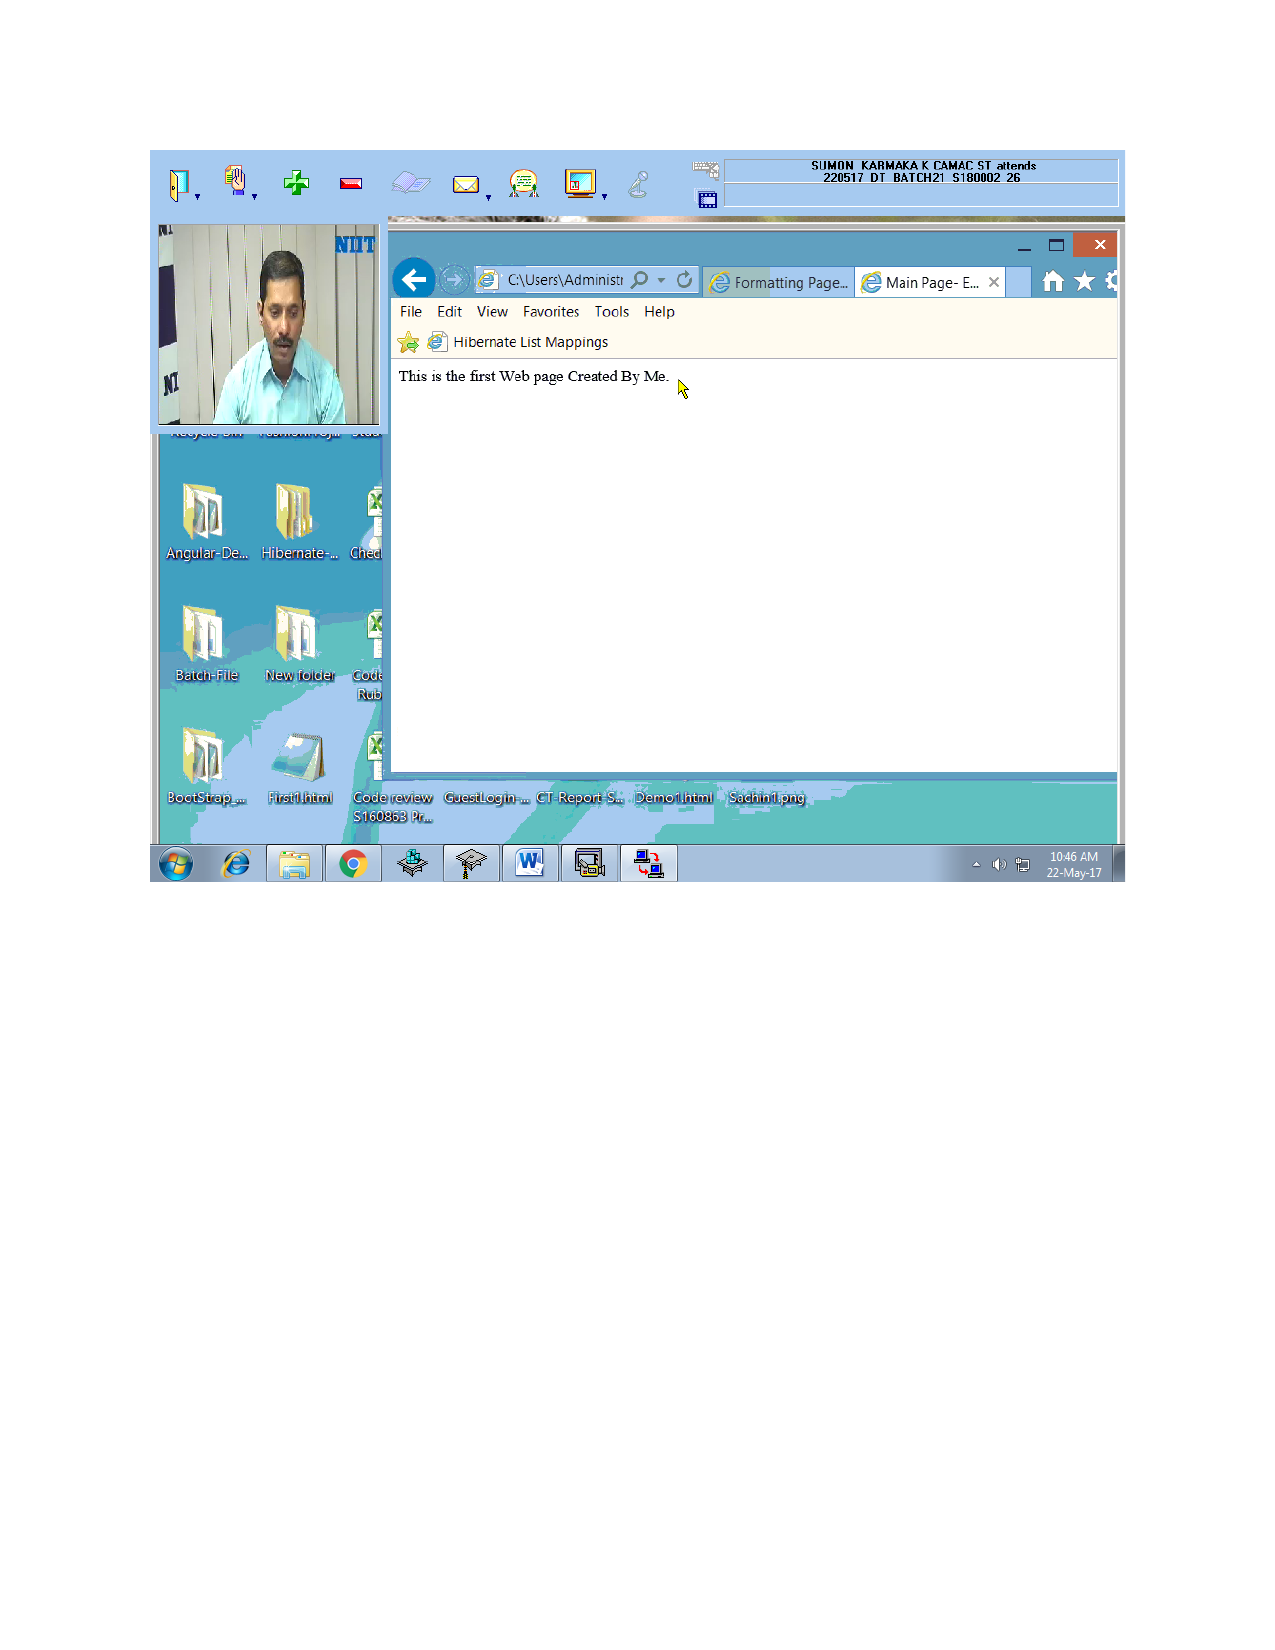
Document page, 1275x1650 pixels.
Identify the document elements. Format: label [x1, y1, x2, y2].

picture [150, 150, 1125, 882]
